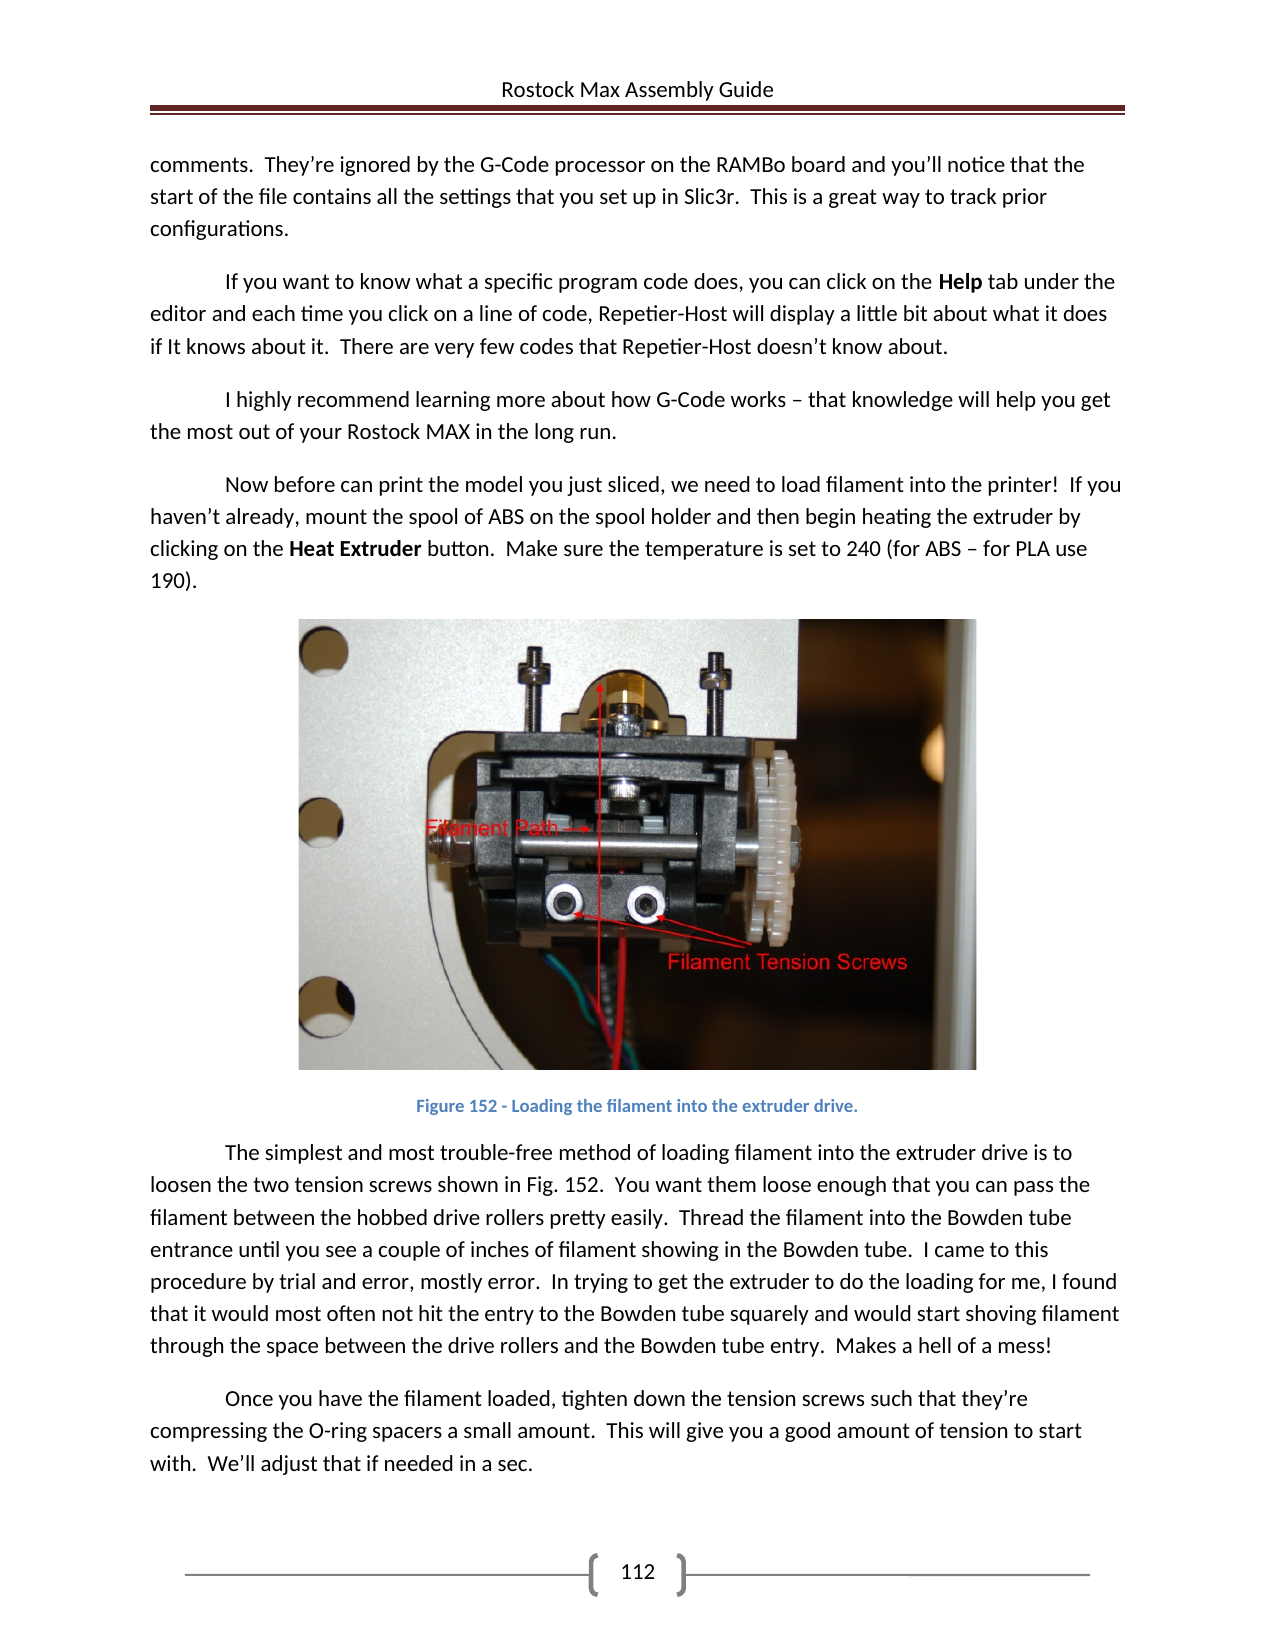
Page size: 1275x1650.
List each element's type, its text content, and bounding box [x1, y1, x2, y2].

picture [298, 619, 977, 1070]
text Once you have the filament loaded, tighten down the tension screws such that they’re compressing the O-ring spacers a small amount. This will give you a good amount of tension to start with. We’ll adjust that if needed in a sec. [150, 1384, 1125, 1477]
text The simplest and most trouble-free method of loading filament into the extruder drive is to loosen the two tension screws shown in Fig. 152. You want them loose enough that you can pass the filament between the hobbed drive rollers pretty easily. Thread the filament into the Bowden tube entrance until you see a couple of inches of filament showing in the Bowden tube. I came to this procedure by trial and error, mostly error. In trying to get the extruder to do the loading for me, I found that it would most often not hit the entry to the Bowden tube squarely and would start shoving filament through the space between the drive rollers and the Bowden tube entry. Makes a hell of a mess! [150, 1138, 1125, 1359]
text Now before can print the model you just sliced, we need to load filament into the printer! If you haven’t already, mount the spool of ABS on the spool holder and then begin heating the extruder by clicking on the Heat Extruder button. Make sure the temperature is set to 240 (for ABS – for PLA use 190). [150, 470, 1125, 594]
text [150, 150, 1125, 242]
text I highly recommend learning more about how G-Code works – that knowledge will help you get the most out of your Rostock MAX in the long run. [150, 385, 1125, 445]
text If you want to know what a specific program code does, you can click on the Help tab under the editor and each time you click on a line of code, Repetier-Host will display a little bit about what it does if It knows about it. There are very few codes that Repetier-Host doesn’t know about. [150, 267, 1125, 360]
